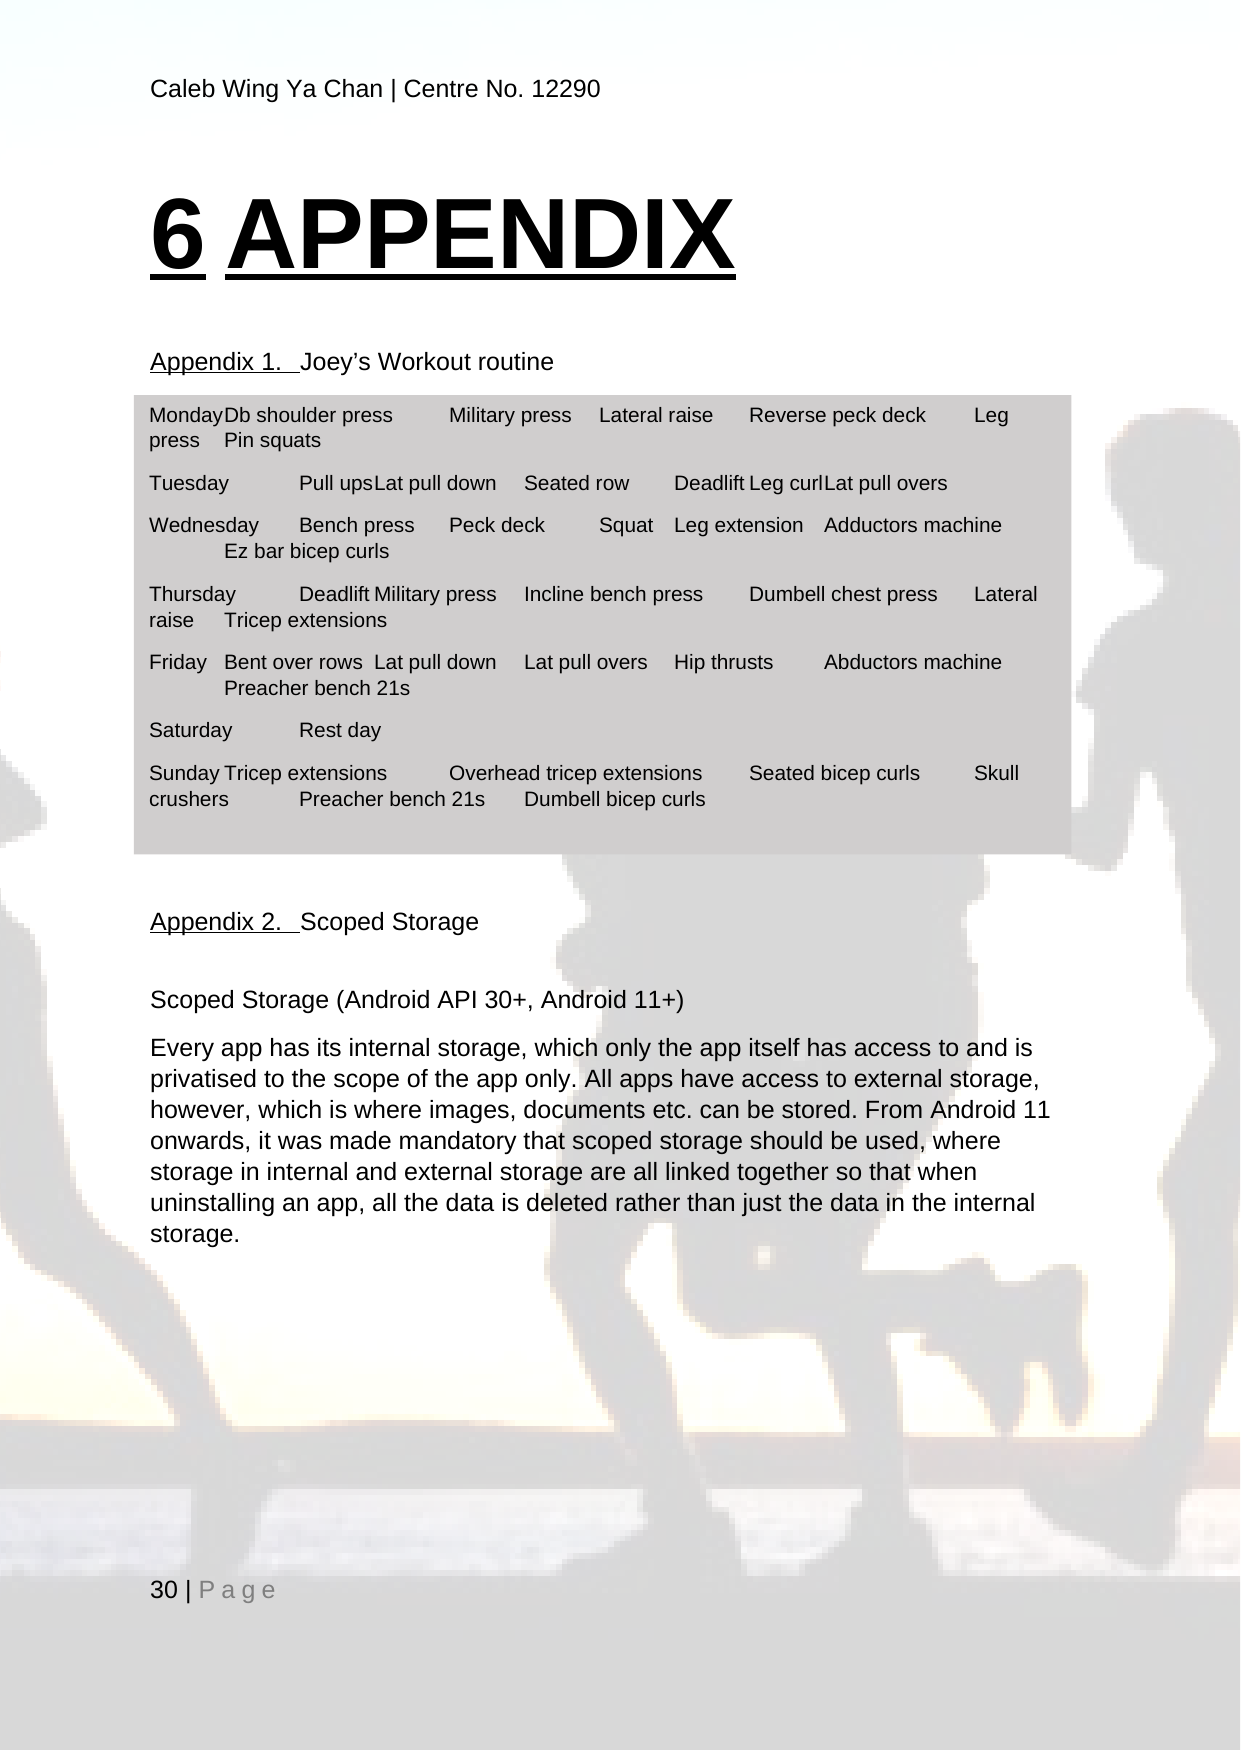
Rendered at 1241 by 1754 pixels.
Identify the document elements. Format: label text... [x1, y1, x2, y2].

text Every app has its internal storage, which only the app itself has access to and is privatised to the scope of the app only. All apps have access to external storage, however, which is where images, documents etc. can be stored. From Android 11 onwards, it was made mandatory that scoped storage should be used, where storage in internal and external storage are all linked together so that when uninstalling an app, all the data is deleted rather than just the data in the internal storage. [150, 1033, 1090, 1248]
subtitle Joey’s Workout routine [150, 347, 1090, 376]
text Scoped Storage (Android API 30+, Android 11+) [150, 986, 1090, 1014]
subtitle Scoped Storage [150, 907, 1090, 936]
subtitle APPENDIX [150, 175, 1090, 290]
